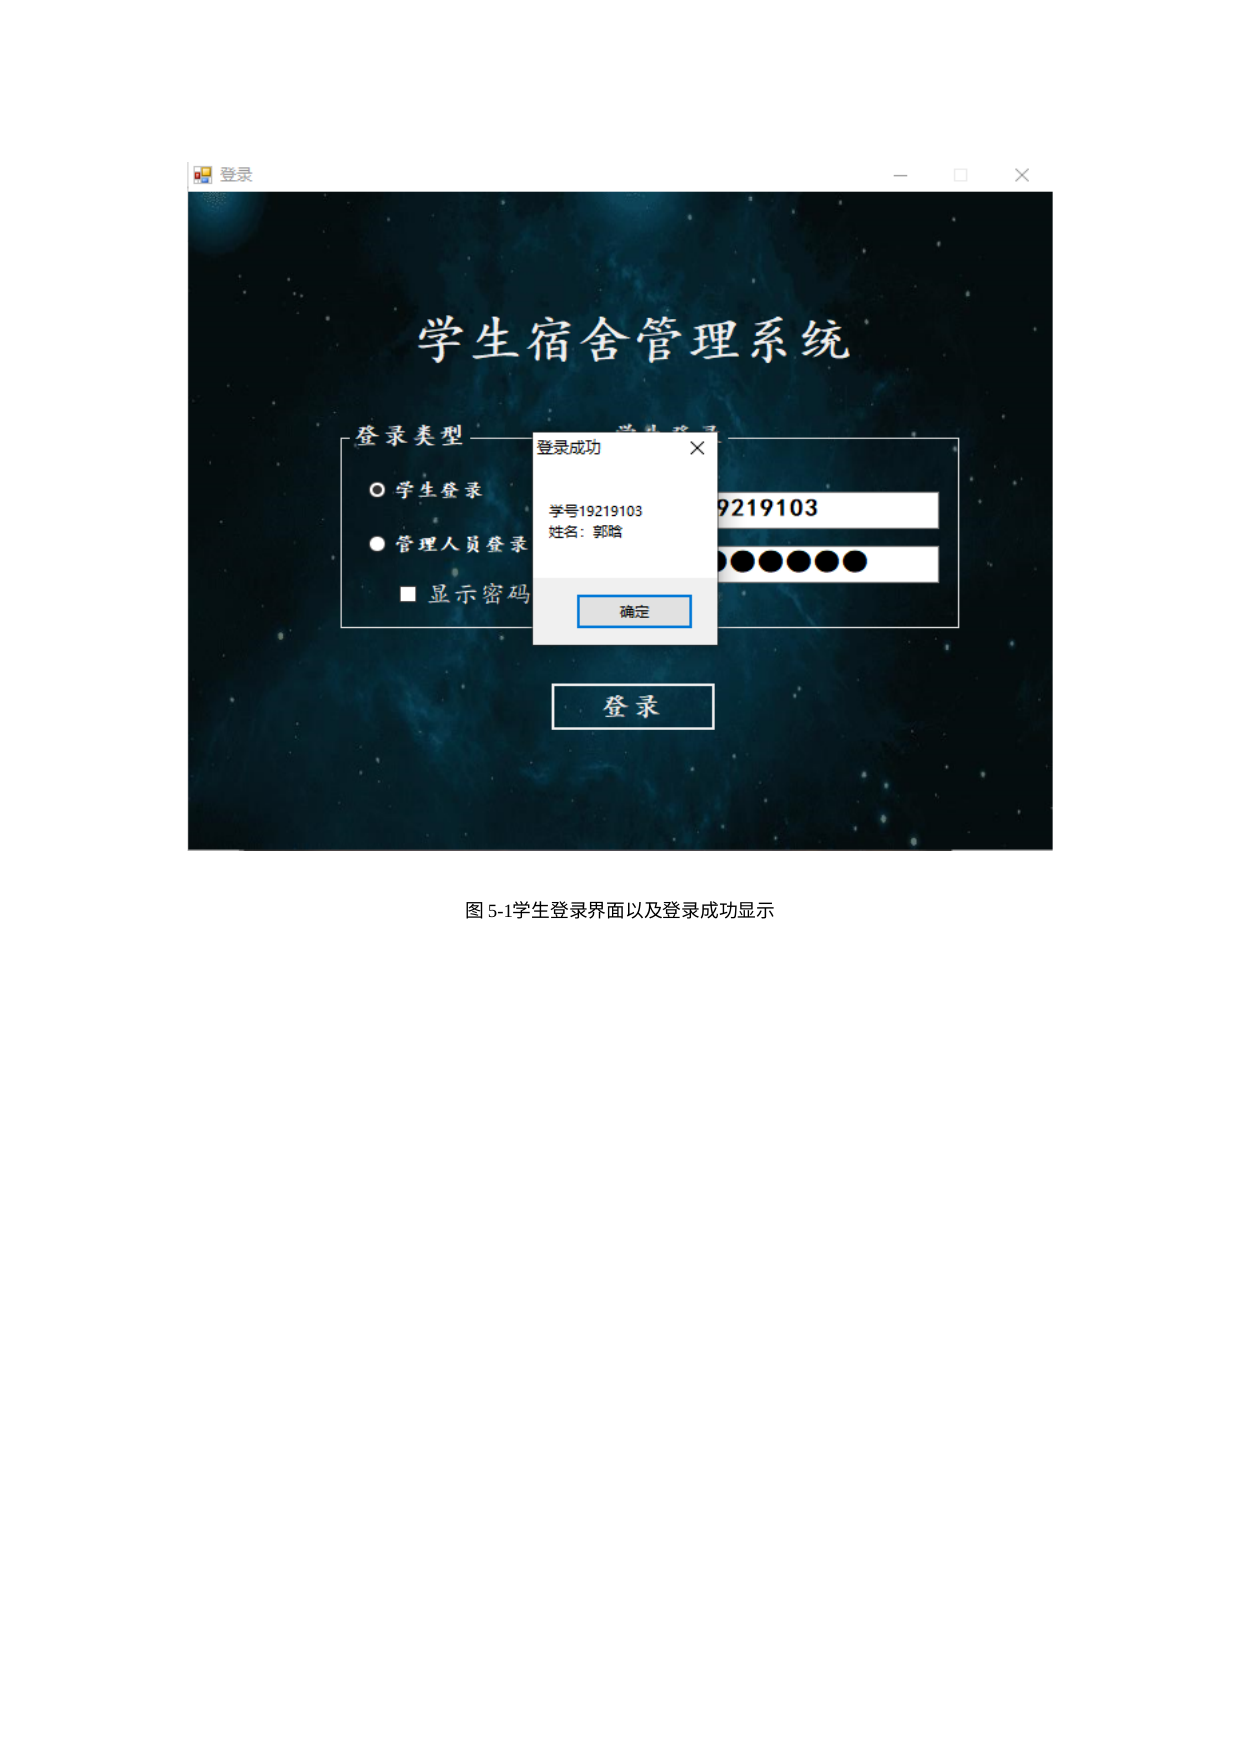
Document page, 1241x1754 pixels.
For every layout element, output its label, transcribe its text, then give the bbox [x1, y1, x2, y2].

text 图5-1学生登录界面以及登录成功显示 [187, 893, 1053, 926]
picture [187, 162, 1053, 851]
